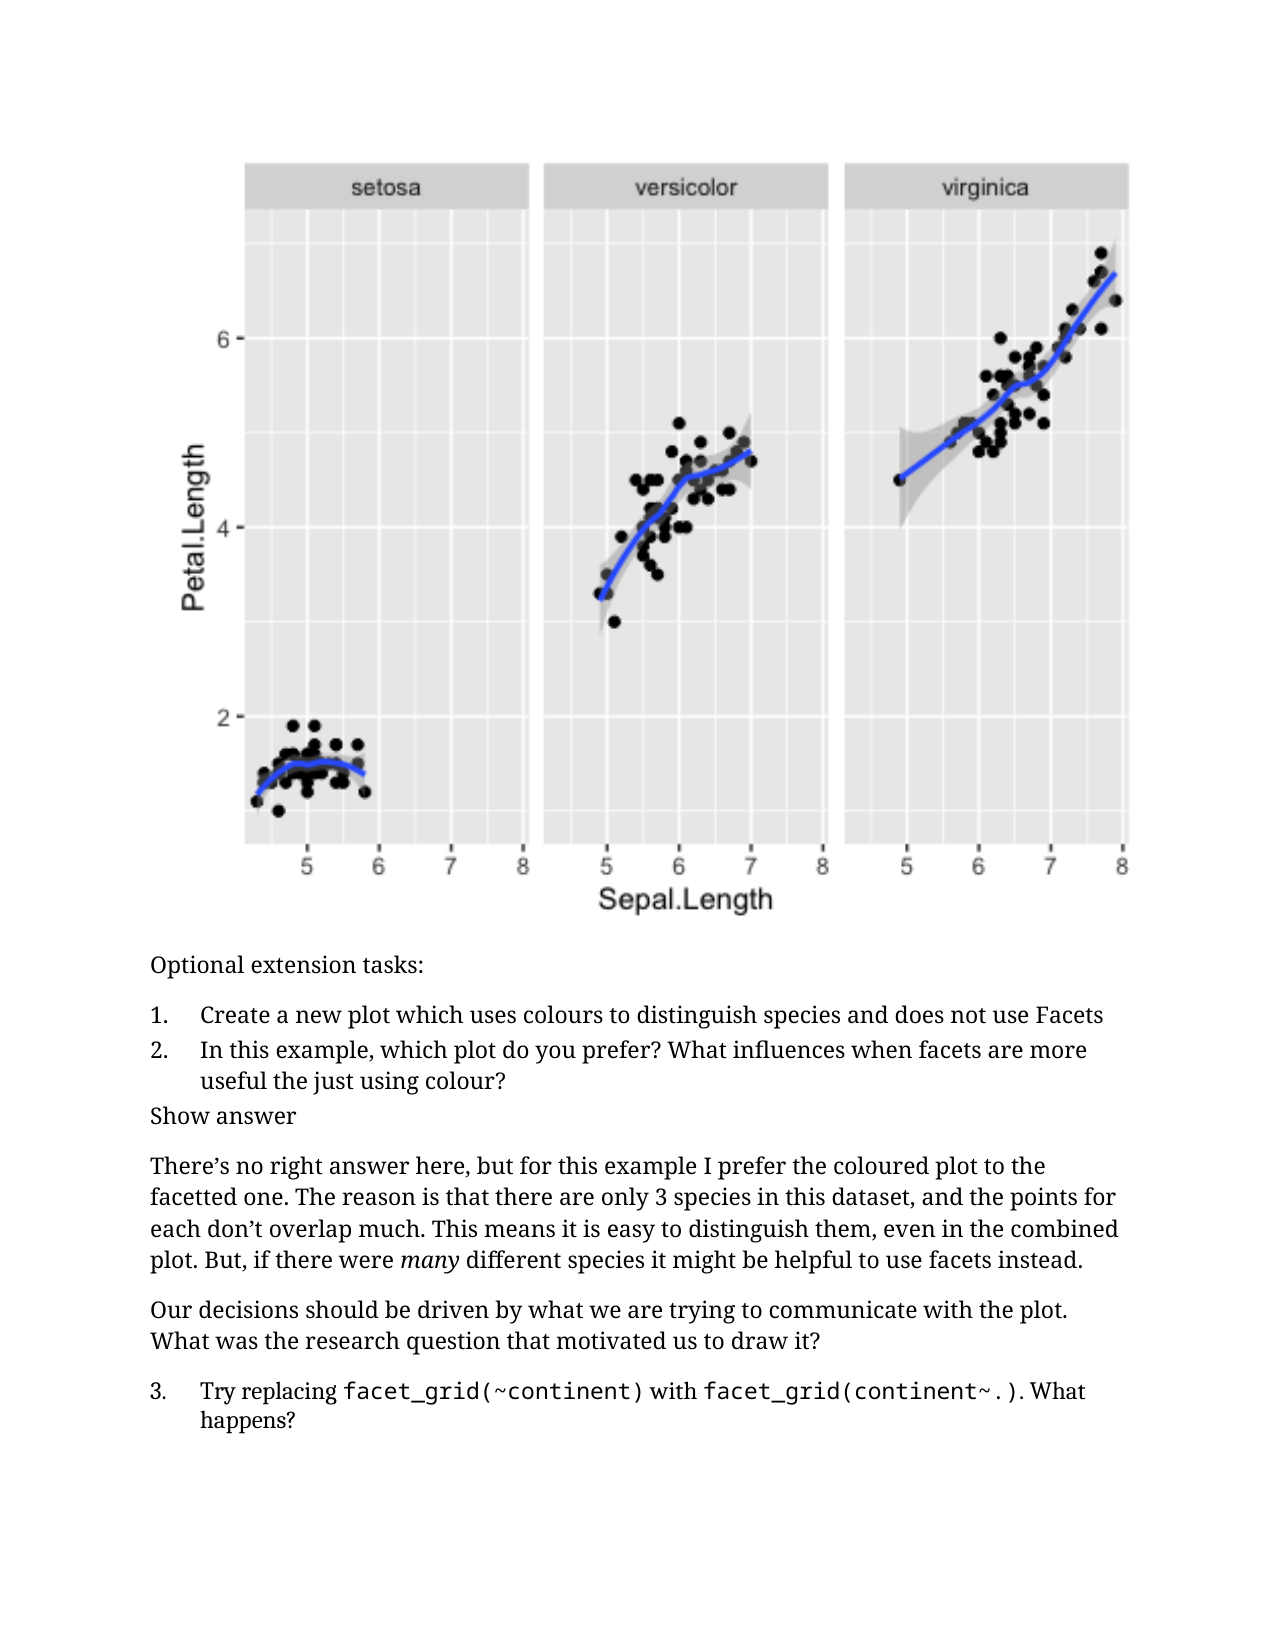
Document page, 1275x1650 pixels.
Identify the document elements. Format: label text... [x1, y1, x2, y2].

text Optional extension tasks: [150, 949, 1125, 980]
list Create a new plot which uses colours to distinguish species and does not use Facets [150, 999, 1125, 1030]
text Our decisions should be driven by what we are trying to communicate with the plot. What was the research question that motivated us to draw it? [150, 1294, 1125, 1356]
text Show answer [150, 1100, 1125, 1131]
text There’s no right answer here, but for this example I prefer the coloured plot to the facetted one. The reason is that there are only 3 species in this dataset, and the points for each don’t overlap much. This means it is easy to distinguish them, even in the combined plot. But, if there were many different species it might be helpful to use facets instead. [150, 1150, 1125, 1275]
list Try replacing facet_grid(~continent) with facet_grid(continent~.). What happens? [150, 1375, 1125, 1435]
list In this example, which plot do you prefer? What influences when facets are more useful the just using colour? [150, 1034, 1125, 1096]
picture [168, 150, 1144, 930]
